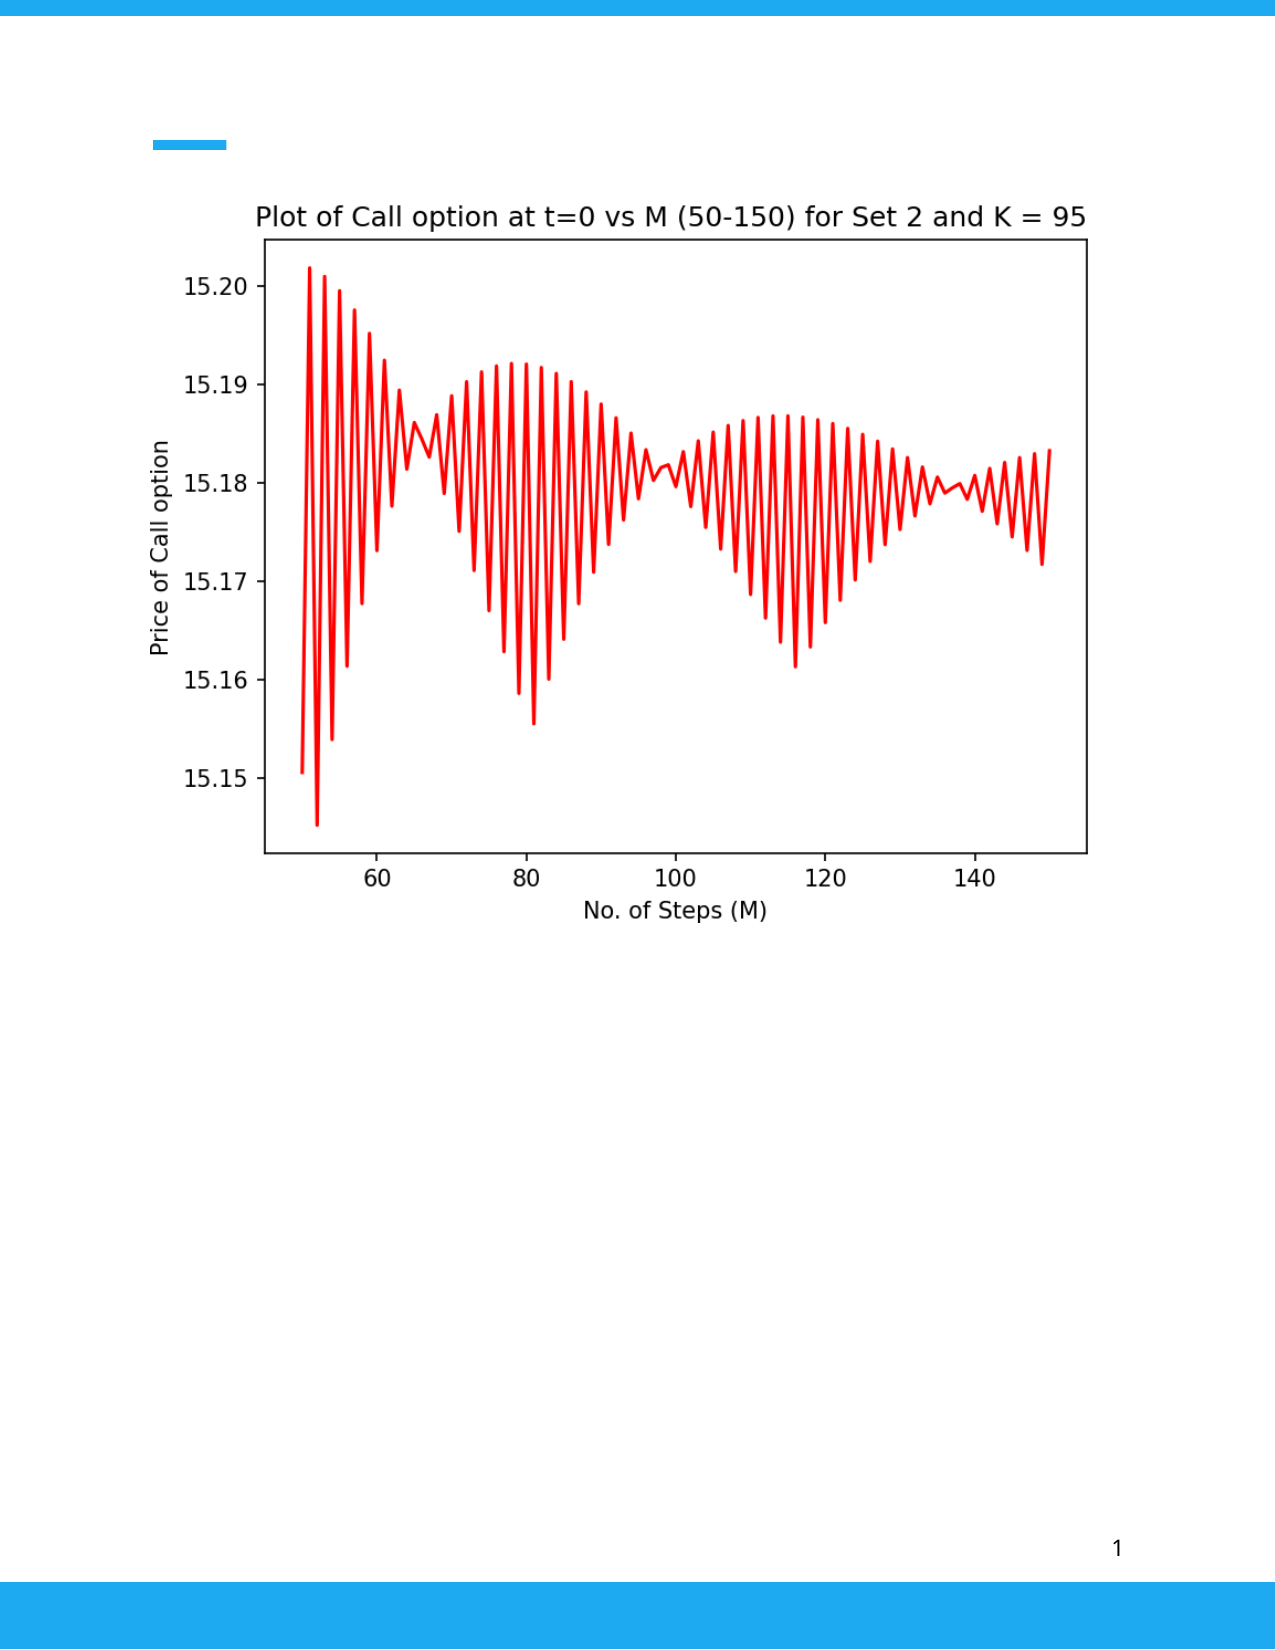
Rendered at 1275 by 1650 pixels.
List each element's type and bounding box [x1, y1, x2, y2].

picture [0, 0, 1275, 16]
picture [0, 1582, 1275, 1649]
picture [150, 140, 1150, 923]
